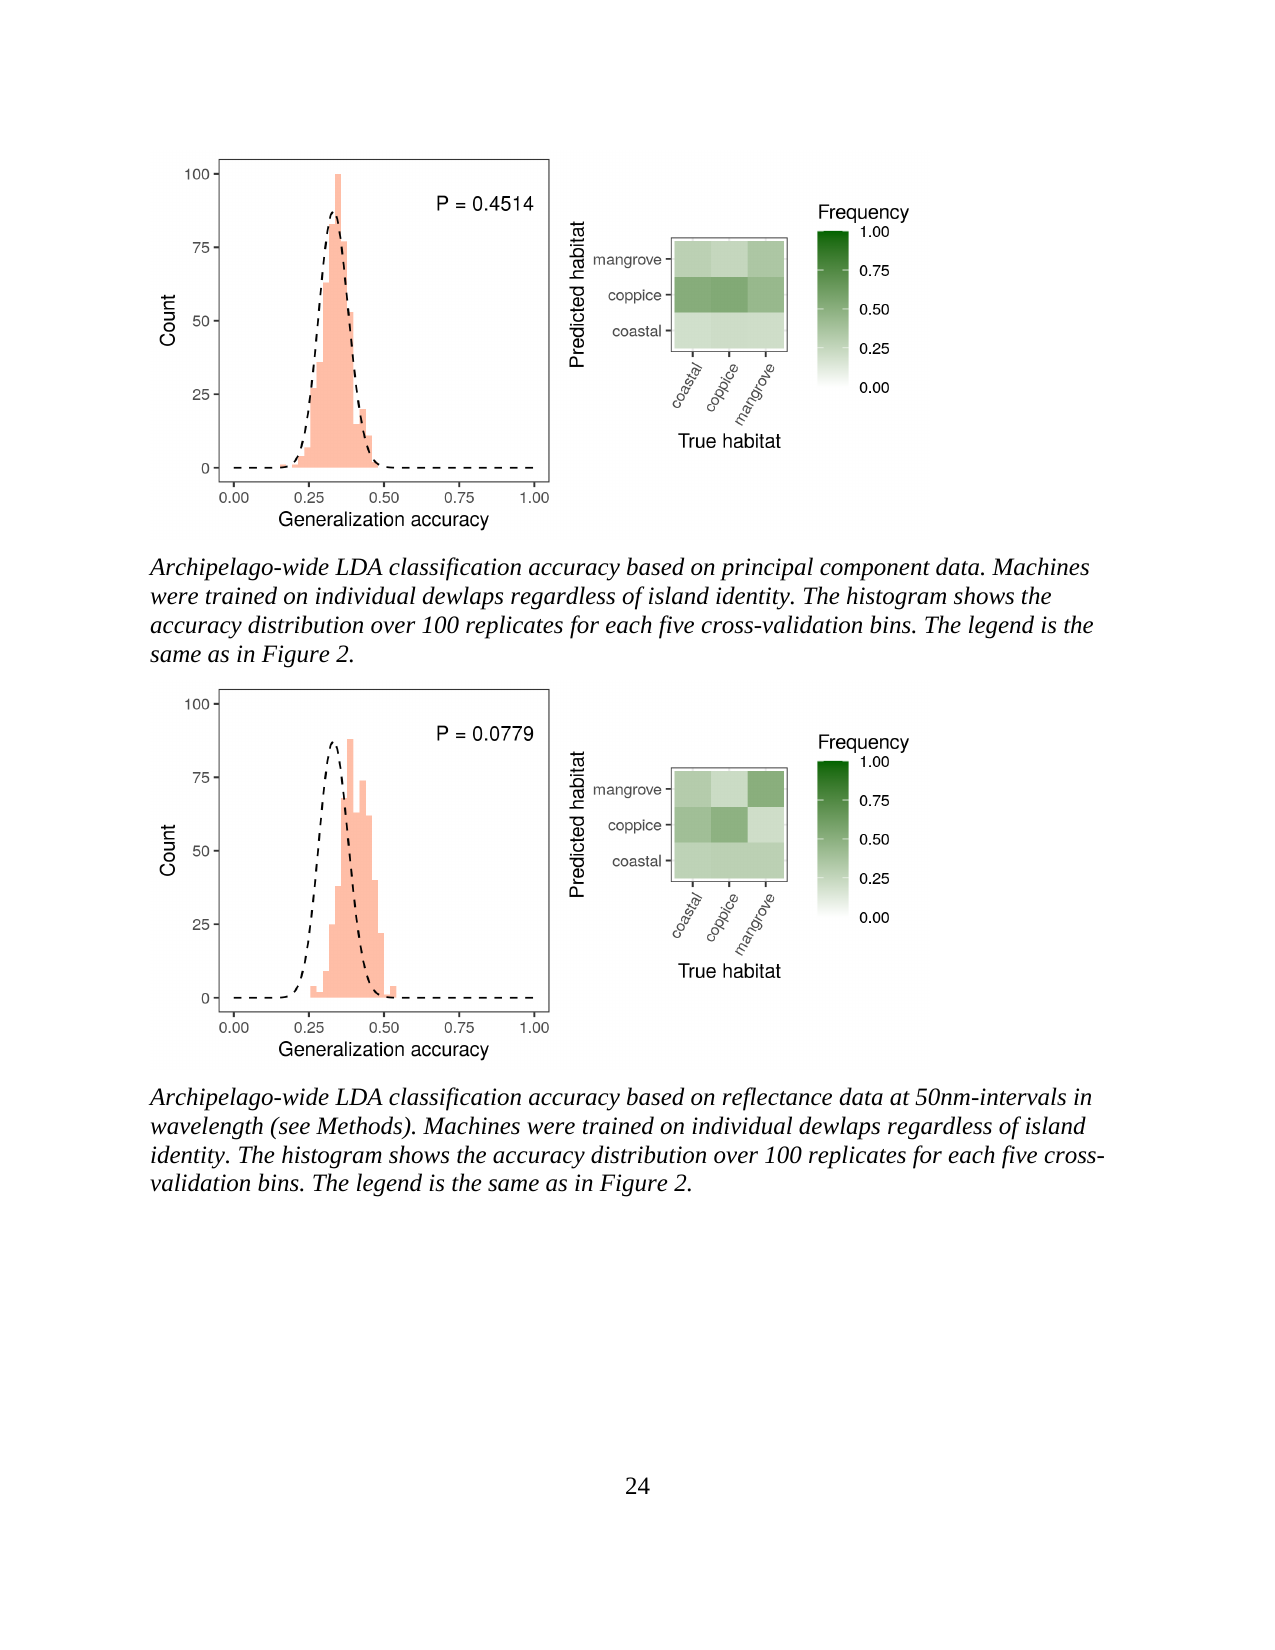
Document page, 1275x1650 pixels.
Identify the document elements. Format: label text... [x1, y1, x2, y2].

picture [150, 150, 930, 540]
picture [150, 680, 930, 1070]
text Archipelago-wide LDA classification accuracy based on principal component data. Machines were trained on individual dewlaps regardless of island identity. The histogram shows the accuracy distribution over 100 replicates for each five cross-validation bins. The legend is the same as in Figure 2. [150, 552, 1125, 667]
text Archipelago-wide LDA classification accuracy based on reflectance data at 50nm-intervals in wavelength (see Methods). Machines were trained on individual dewlaps regardless of island identity. The histogram shows the accuracy distribution over 100 replicates for each five cross-validation bins. The legend is the same as in Figure 2. [150, 1082, 1125, 1197]
